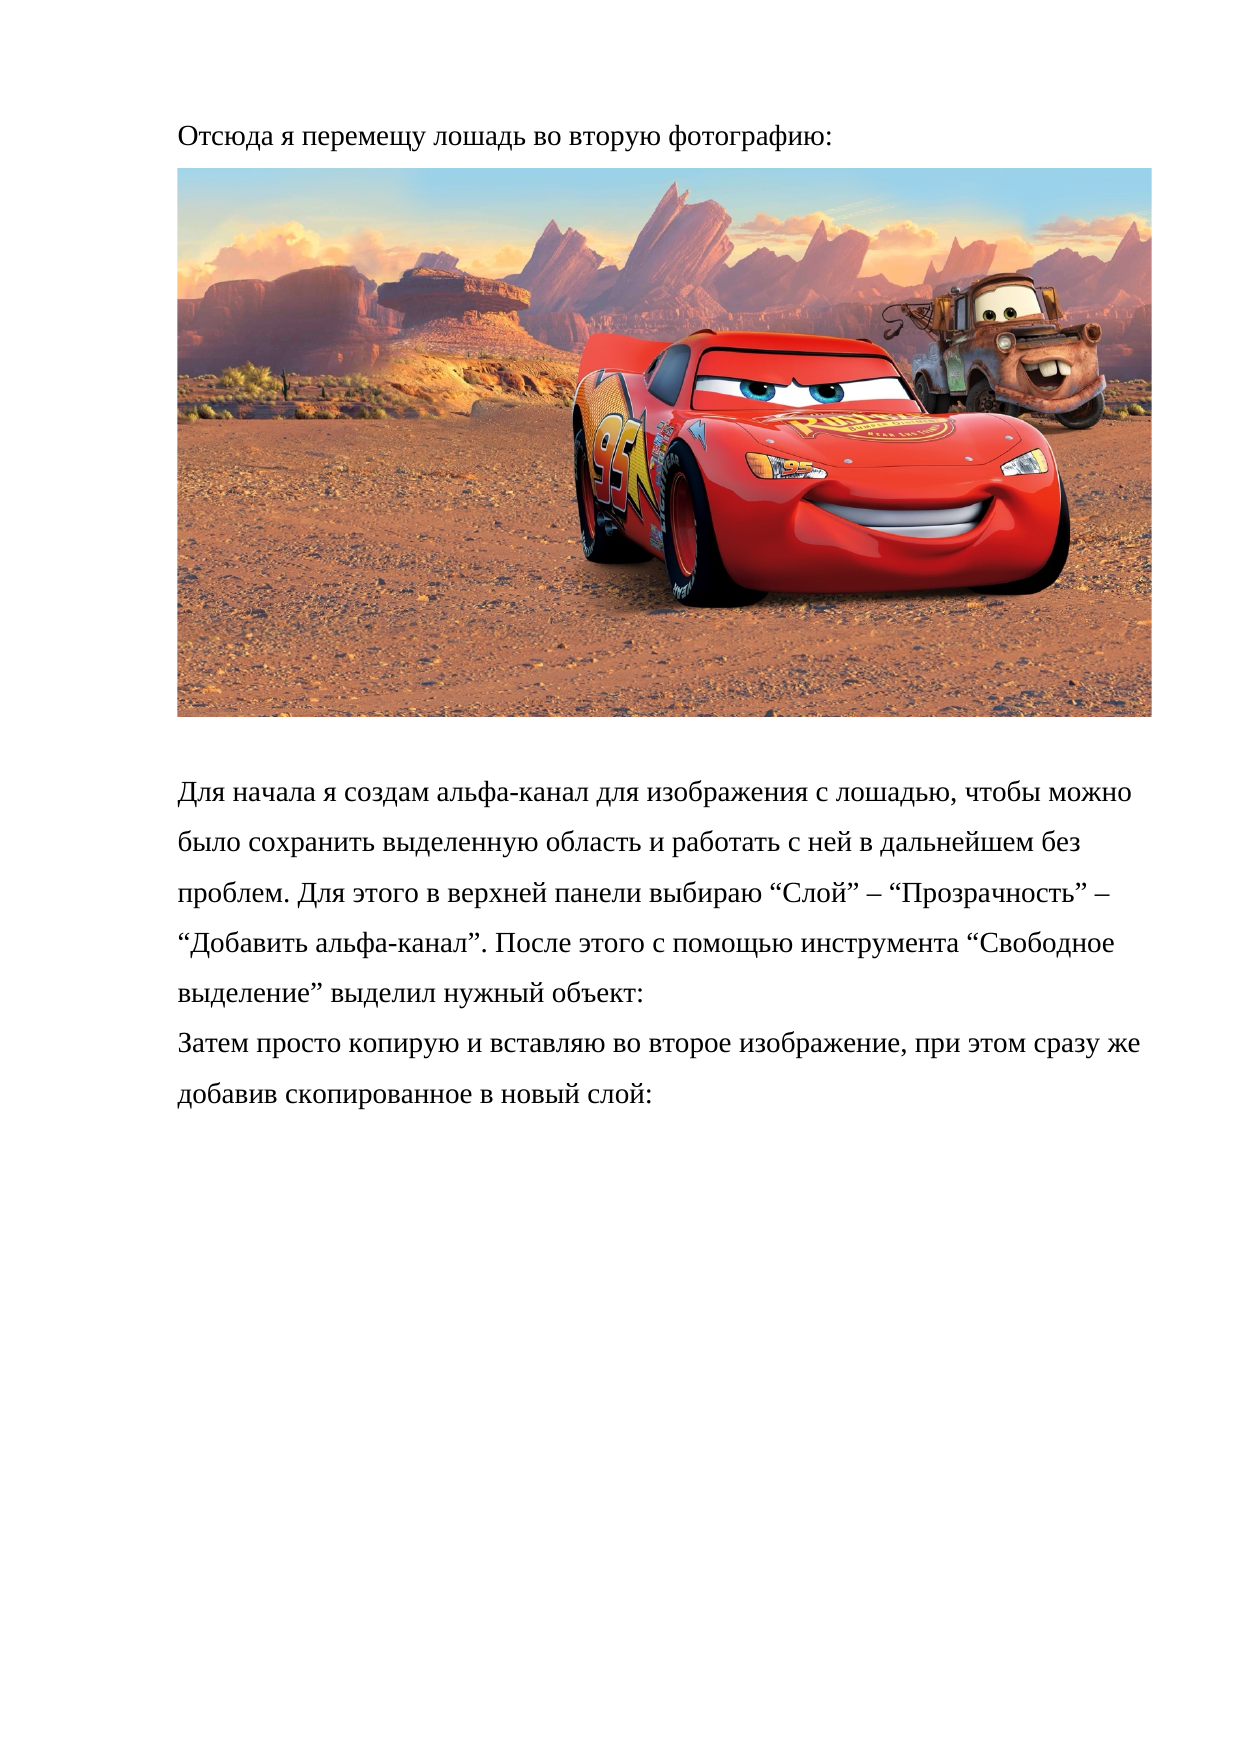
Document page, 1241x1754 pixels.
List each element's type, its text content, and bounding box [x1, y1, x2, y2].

text Затем просто копирую и вставляю во второе изображение, при этом сразу же добавив скопированное в новый слой: [177, 1026, 1152, 1109]
picture [177, 168, 1152, 717]
text Для начала я создам альфа-канал для изображения с лошадью, чтобы можно было сохранить выделенную область и работать с ней в дальнейшем без проблем. Для этого в верхней панели выбираю “Слой” – “Прозрачность” – “Добавить альфа-канал”. После этого с помощью инструмента “Свободное выделение” выделил нужный объект: [177, 774, 1152, 1009]
text Отсюда я перемещу лошадь во вторую фотографию: [177, 118, 1152, 152]
